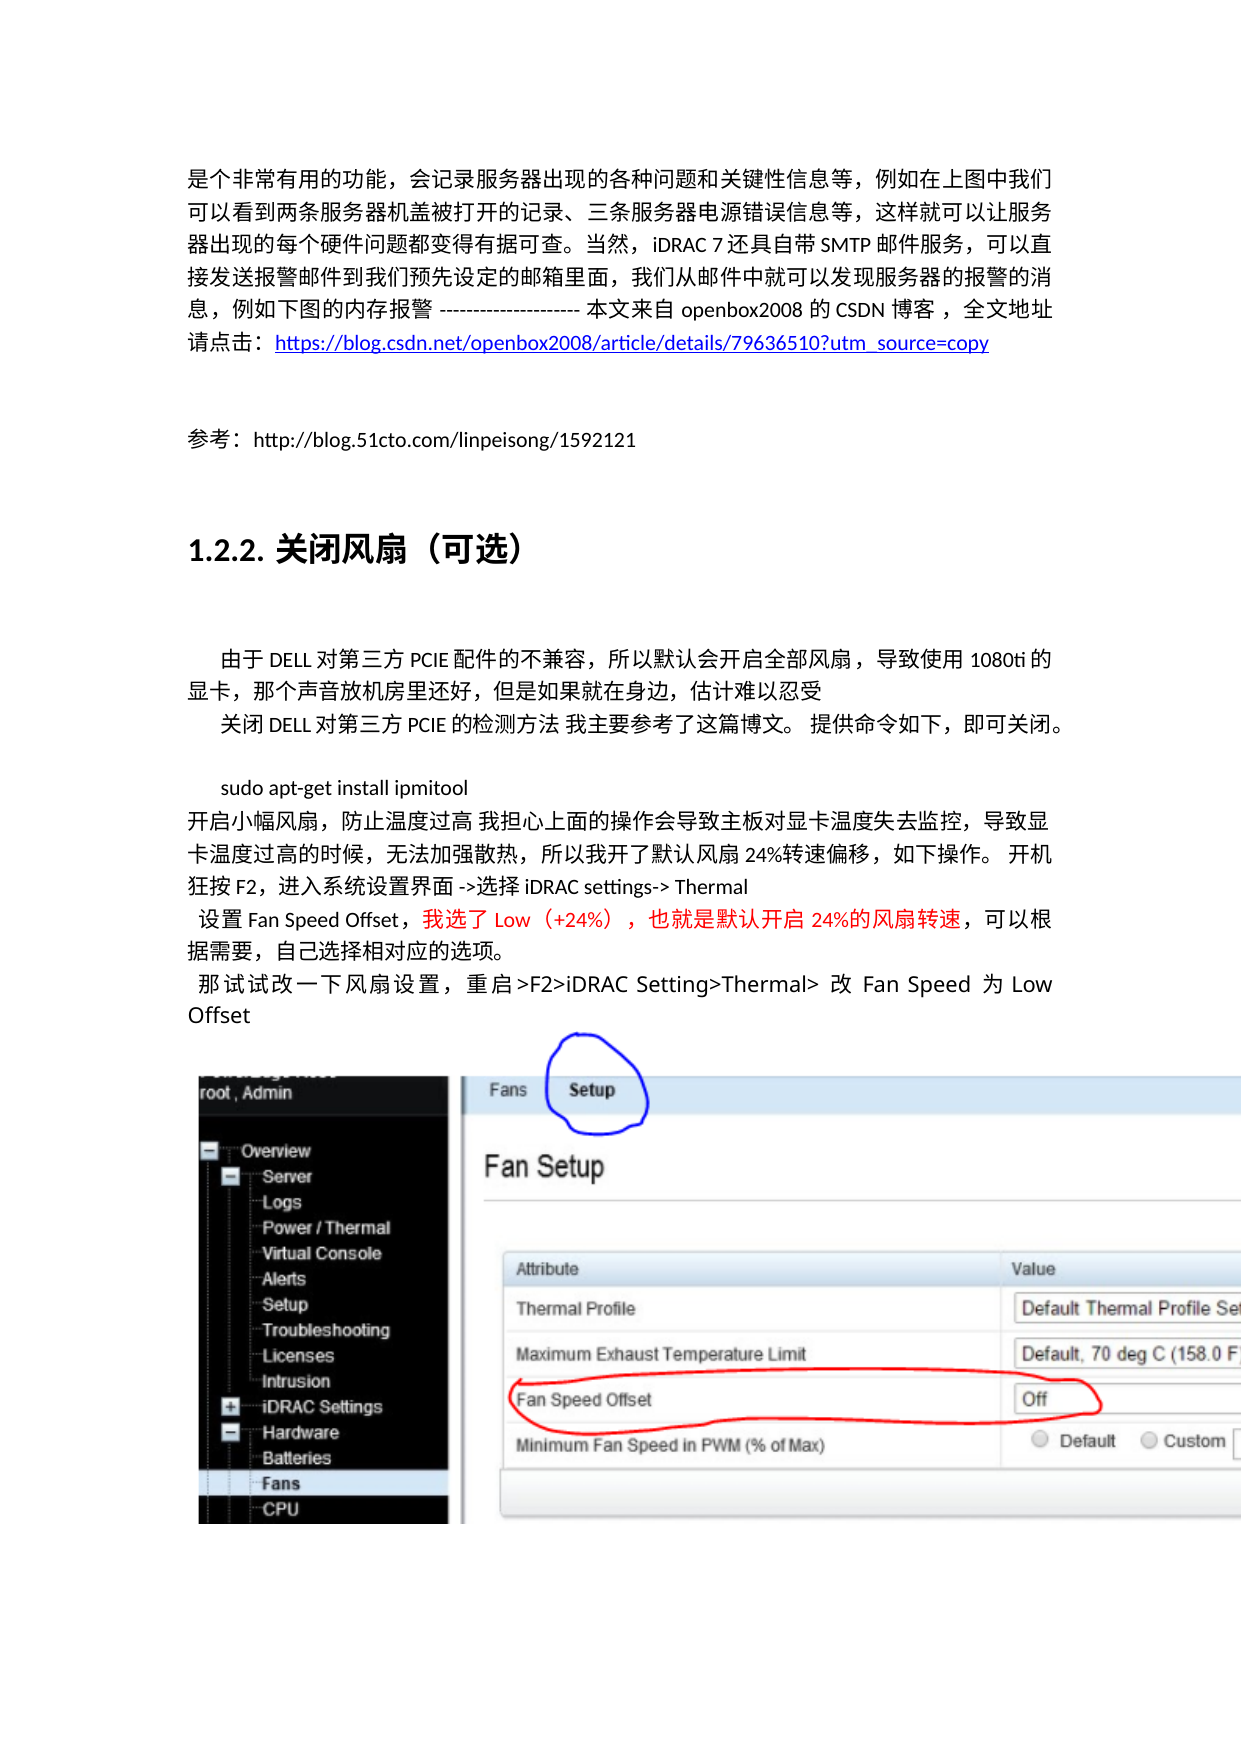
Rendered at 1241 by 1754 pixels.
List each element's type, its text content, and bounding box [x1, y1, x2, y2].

text 那试试改一下风扇设置，重启>F2>iDRAC Setting>Thermal> 改 Fan Speed 为Low Offset [187, 966, 1053, 1031]
subtitle 关闭风扇（可选） [187, 514, 1053, 579]
picture [198, 1031, 1241, 1524]
text 由于DELL对第三方PCIE配件的不兼容，所以默认会开启全部风扇，导致使用1080ti的显卡，那个声音放机房里还好，但是如果就在身边，估计难以忍受 [187, 641, 1053, 706]
text sudo apt-get install ipmitool [187, 771, 1053, 804]
text 是个非常有用的功能，会记录服务器出现的各种问题和关键性信息等，例如在上图中我们可以看到两条服务器机盖被打开的记录、三条服务器电源错误信息等，这样就可以让服务器出现的每个硬件问题都变得有据可查。当然，iDRAC 7还具自带SMTP邮件服务，可以直接发送报警邮件到我们预先设定的邮箱里面，我们从邮件中就可以发现服务器的报警的消息，例如下图的内存报警 --------------------- 本文来自 openbox2008 的CSDN 博客 ，全文地址请点击：https://blog.csdn.net/openbox2008/article/details/79636510?utm_source=copy [187, 162, 1053, 357]
text 参考：http://blog.51cto.com/linpeisong/1592121 [187, 422, 1053, 454]
text 关闭DELL对第三方PCIE的检测方法 我主要参考了这篇博文。 提供命令如下，即可关闭。 [187, 706, 1053, 771]
text 开启小幅风扇，防止温度过高 我担心上面的操作会导致主板对显卡温度失去监控，导致显卡温度过高的时候，无法加强散热，所以我开了默认风扇24%转速偏移，如下操作。 开机狂按F2，进入系统设置界面 ->选择iDRAC settings-> Thermal [187, 804, 1053, 901]
text 设置Fan Speed Offset，我选了Low（+24%），也就是默认开启24%的风扇转速，可以根据需要，自己选择相对应的选项。 [187, 901, 1053, 966]
